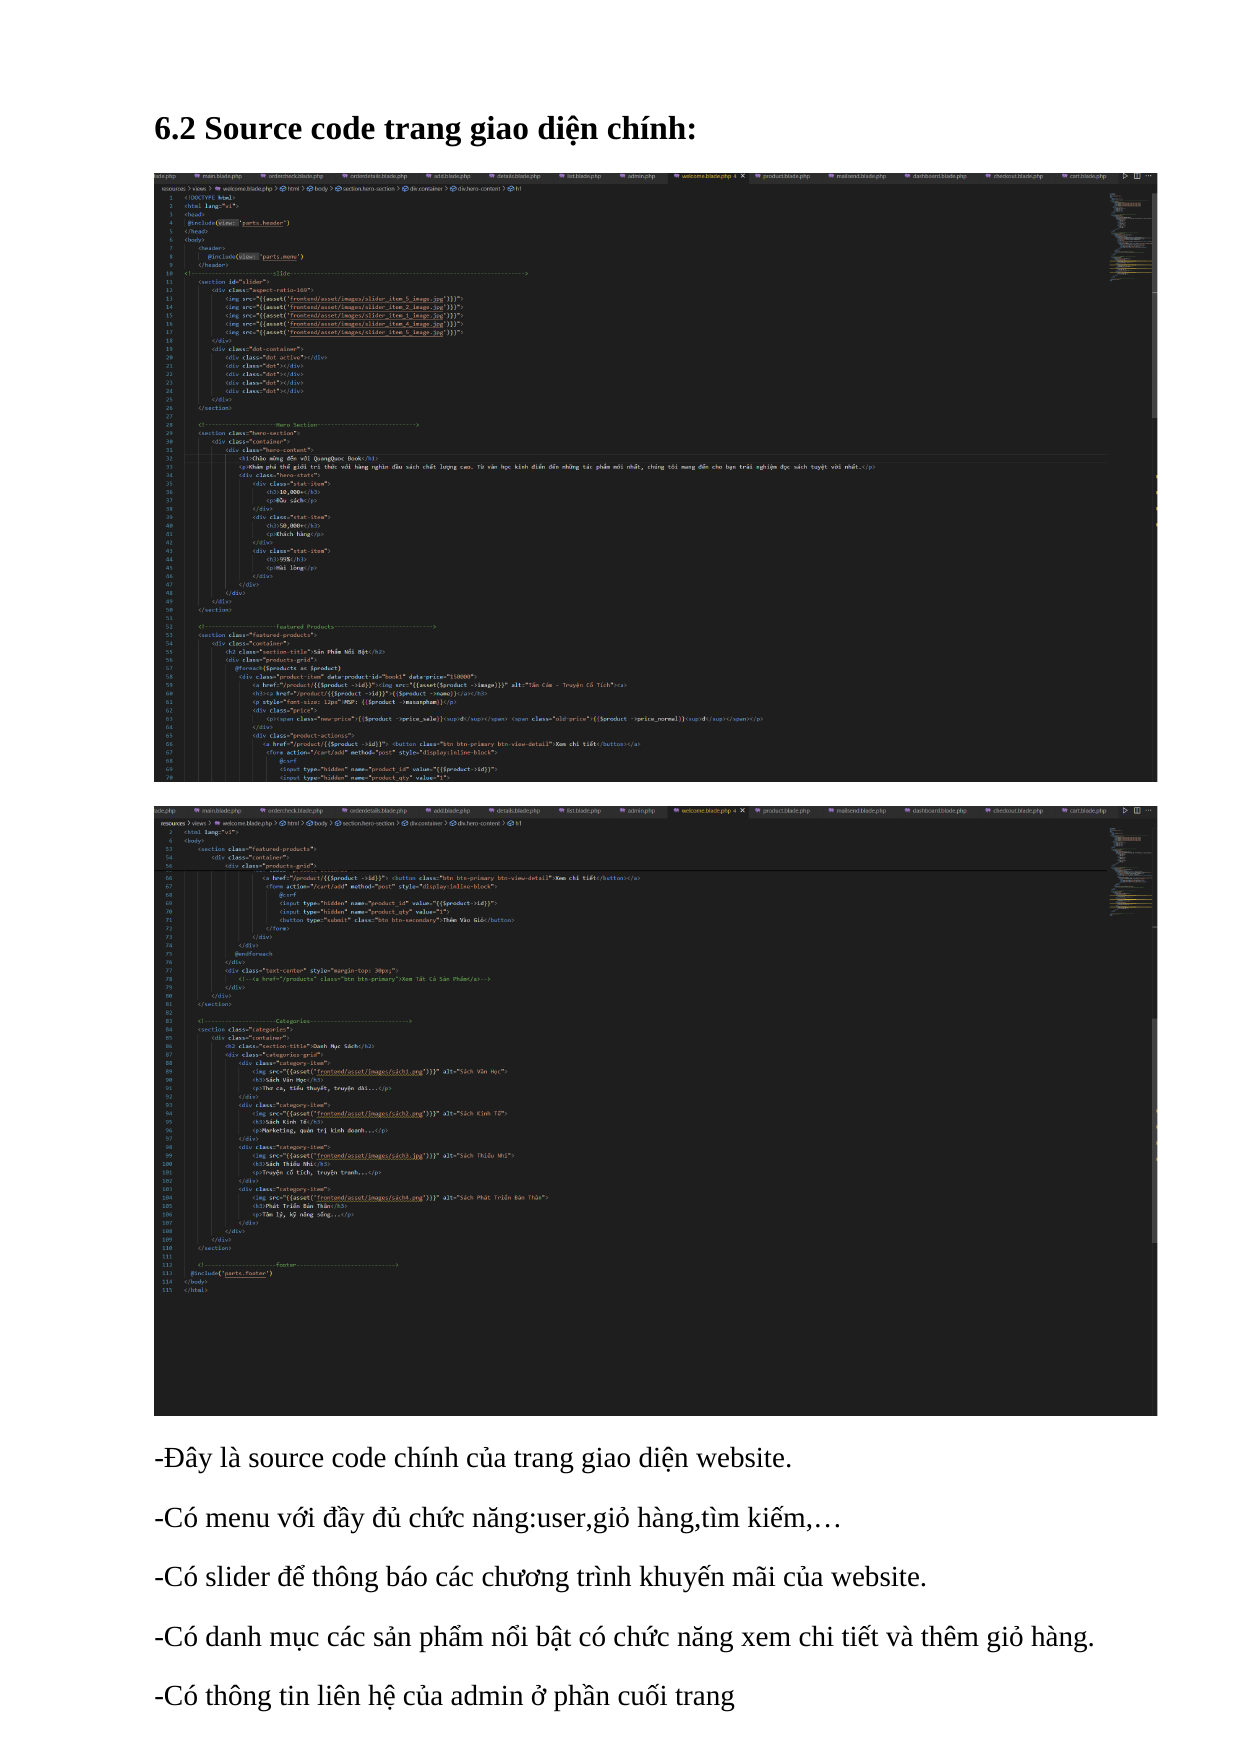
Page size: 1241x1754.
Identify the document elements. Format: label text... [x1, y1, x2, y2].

text 6.2 Source code trang giao diện chính: [154, 108, 1157, 147]
text -Có danh mục các sản phẩm nổi bật có chức năng xem chi tiết và thêm giỏ hàng. [154, 1619, 1157, 1652]
text -Đây là source code chính của trang giao diện website. [154, 1441, 1157, 1474]
text -Có slider để thông báo các chương trình khuyến mãi của website. [154, 1559, 1157, 1593]
text -Có menu với đầy đủ chức năng:user,giỏ hàng,tìm kiếm,… [154, 1500, 1157, 1533]
text -Có thông tin liên hệ của admin ở phần cuối trang [154, 1678, 1157, 1712]
picture [154, 806, 1158, 1416]
picture [154, 173, 1158, 782]
